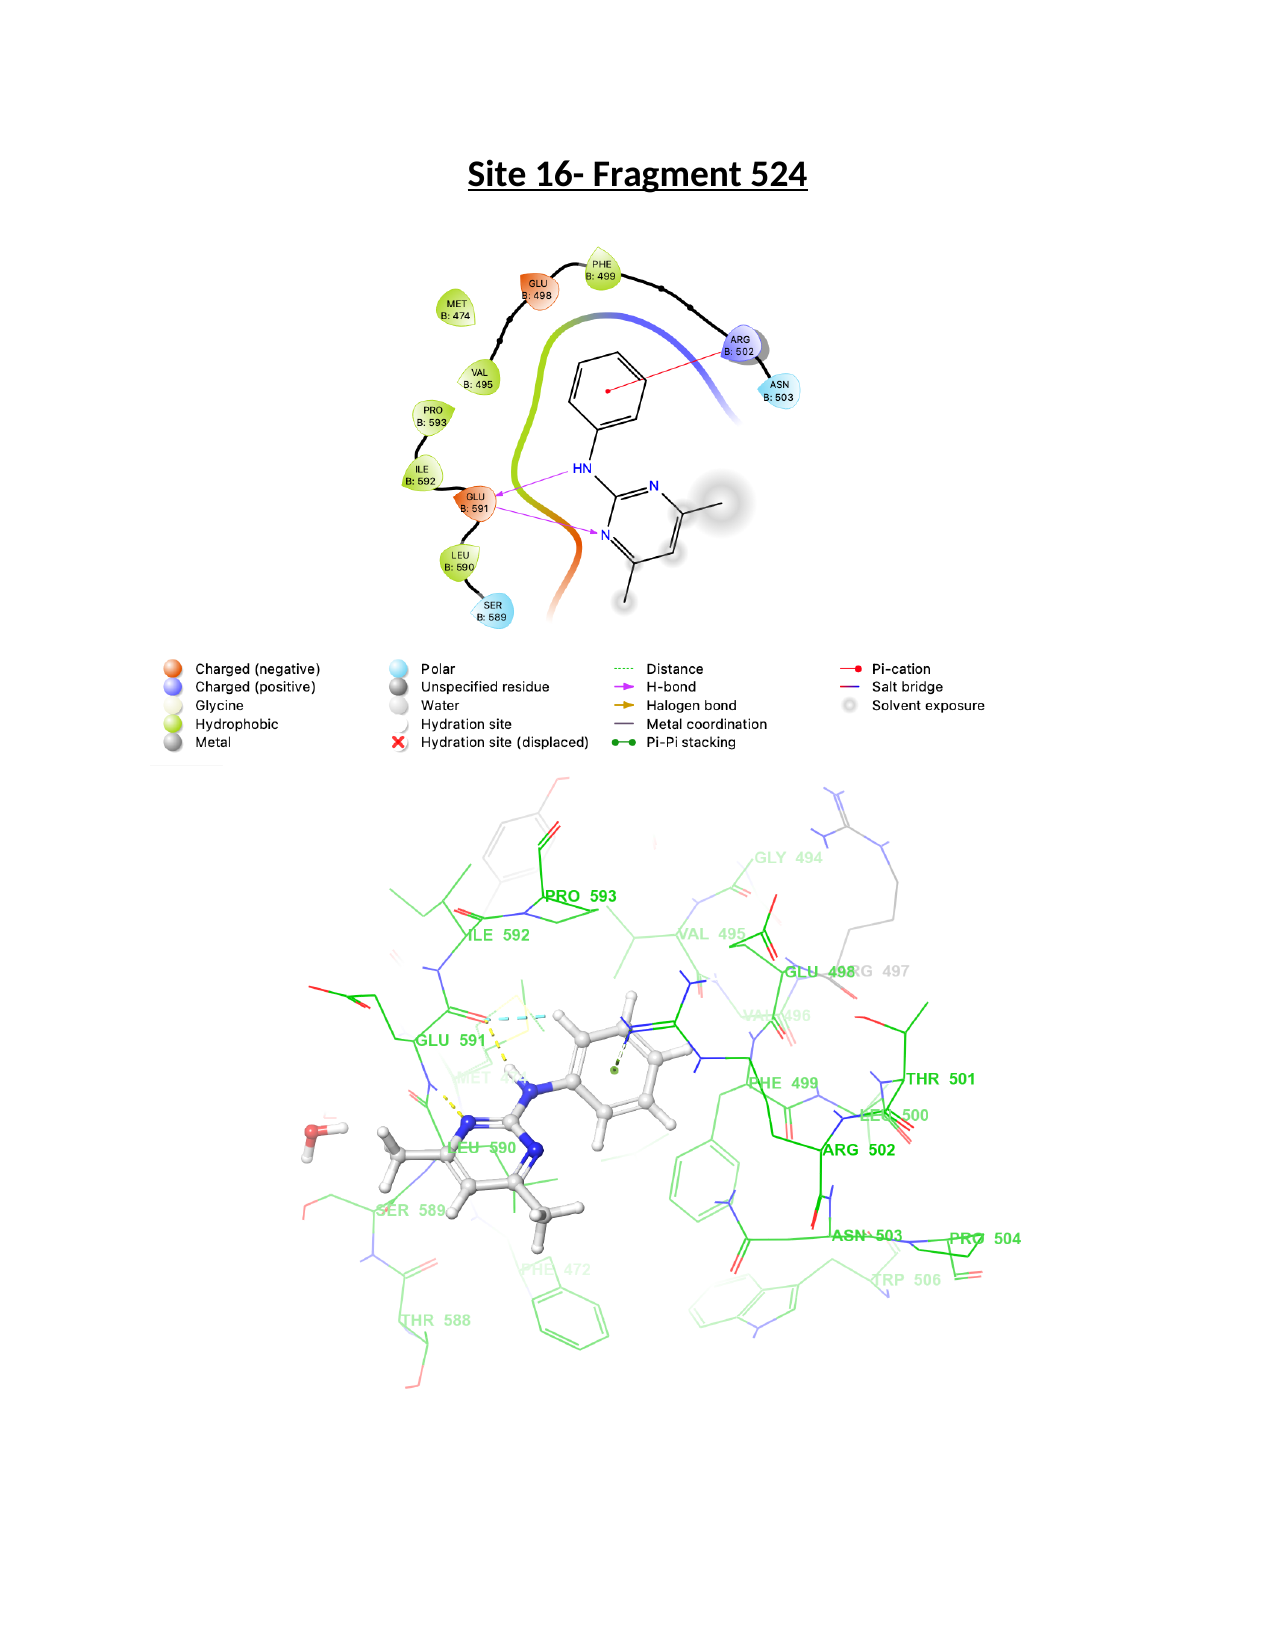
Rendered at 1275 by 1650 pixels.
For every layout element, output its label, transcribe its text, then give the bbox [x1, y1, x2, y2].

picture [150, 241, 1053, 1428]
text Site 16- Fragment 524 [150, 150, 1125, 196]
